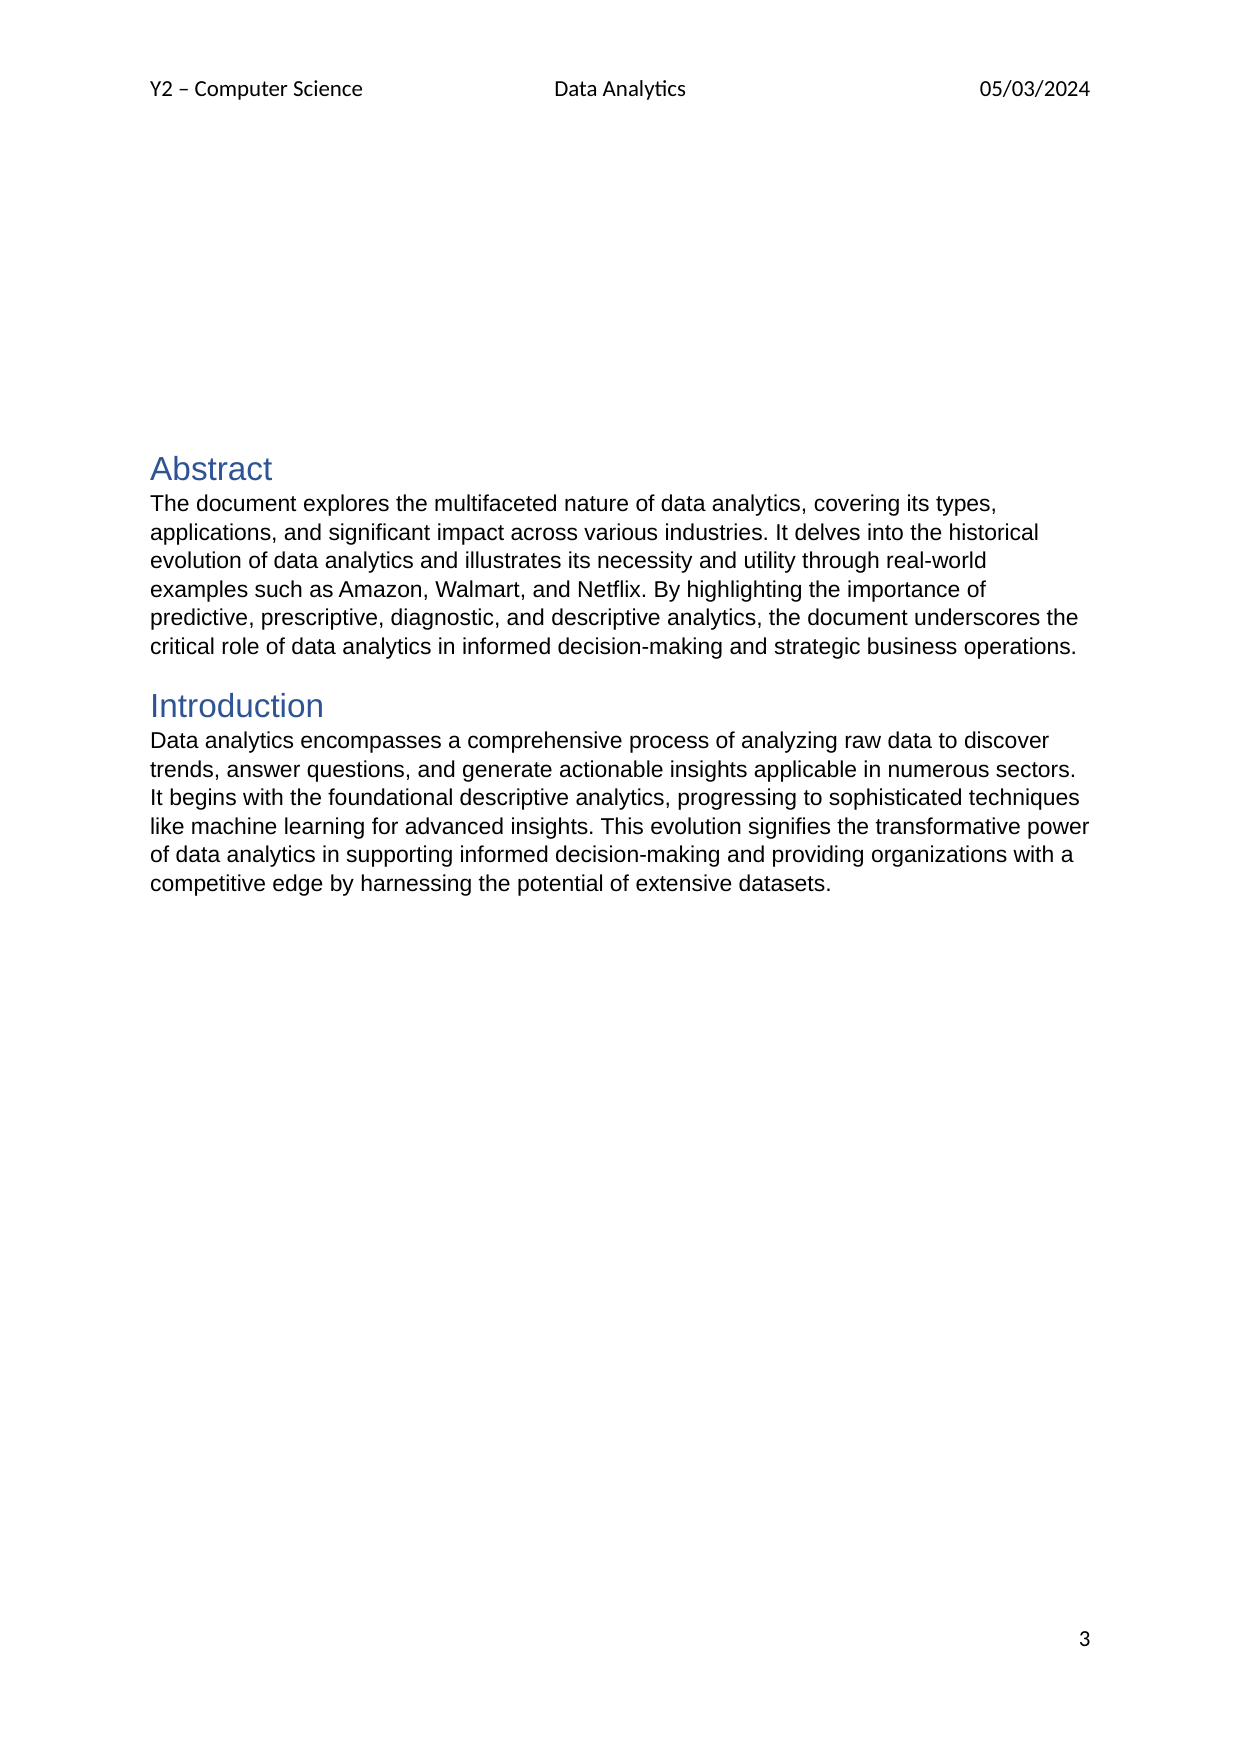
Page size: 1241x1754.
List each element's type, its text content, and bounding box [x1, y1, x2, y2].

subtitle Introduction [150, 686, 1090, 724]
text The document explores the multifaceted nature of data analytics, covering its types, applications, and significant impact across various industries. It delves into the historical evolution of data analytics and illustrates its necessity and utility through real-world examples such as Amazon, Walmart, and Netflix. By highlighting the importance of predictive, prescriptive, diagnostic, and descriptive analytics, the document underscores the critical role of data analytics in informed decision-making and strategic business operations. [150, 490, 1090, 659]
subtitle Abstract [150, 449, 1090, 487]
text Data analytics encompasses a comprehensive process of analyzing raw data to discover trends, answer questions, and generate actionable insights applicable in numerous sectors. It begins with the foundational descriptive analytics, progressing to sophisticated techniques like machine learning for advanced insights. This evolution signifies the transformative power of data analytics in supporting informed decision-making and providing organizations with a competitive edge by harnessing the potential of extensive datasets. [150, 727, 1090, 896]
